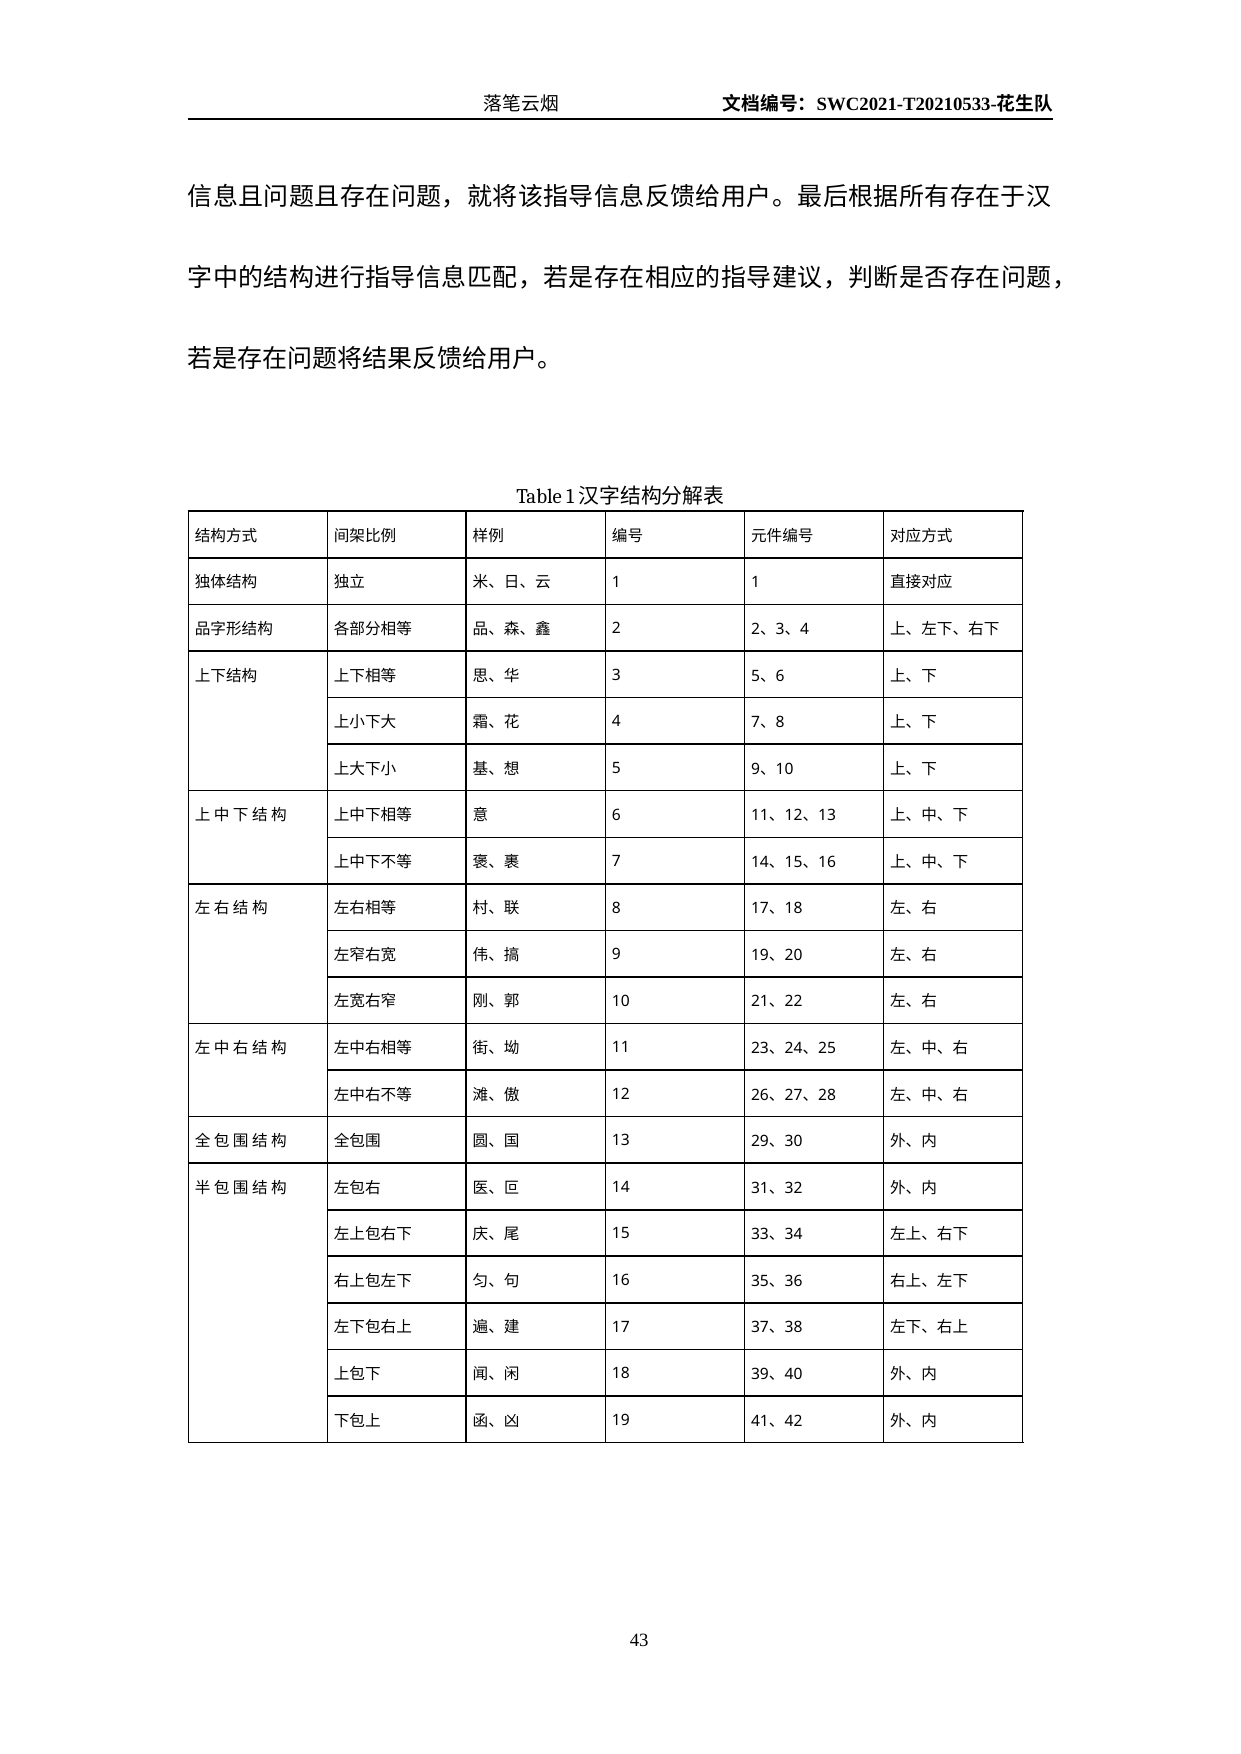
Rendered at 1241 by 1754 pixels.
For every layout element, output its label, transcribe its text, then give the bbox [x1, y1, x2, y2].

table_cell 左、中、右 [884, 1024, 1022, 1069]
table_cell 35、36 [745, 1257, 883, 1302]
table_cell 思、华 [467, 652, 605, 697]
table_cell 伟、搞 [467, 931, 605, 976]
table_cell 左 右 结 构 [189, 885, 327, 1023]
table_cell 左上包右下 [328, 1211, 465, 1255]
table_header 对应方式 [884, 512, 1022, 557]
table_cell 19 [606, 1397, 744, 1442]
table_cell 品字形结构 [189, 605, 327, 650]
table_cell 外、内 [884, 1164, 1022, 1209]
table_cell 外、内 [884, 1117, 1022, 1162]
table_cell 10 [606, 978, 744, 1023]
table_cell 品、森、鑫 [467, 605, 605, 650]
table_cell 37、38 [745, 1304, 883, 1348]
table_cell 26、27、28 [745, 1071, 883, 1116]
table_cell 上小下大 [328, 698, 465, 743]
table_cell 上、左下、右下 [884, 605, 1022, 650]
table_cell 19、20 [745, 931, 883, 976]
table_cell 各部分相等 [328, 605, 465, 650]
table_cell 15 [606, 1211, 744, 1255]
table_cell 左中右相等 [328, 1024, 465, 1069]
table_cell 29、30 [745, 1117, 883, 1162]
table_cell 23、24、25 [745, 1024, 883, 1069]
table_cell 上大下小 [328, 745, 465, 790]
table_cell 闻、闲 [467, 1350, 605, 1395]
table_cell 33、34 [745, 1211, 883, 1255]
table_cell 全包围 [328, 1117, 465, 1162]
table_cell 右上、左下 [884, 1257, 1022, 1302]
table_cell 左 中 右 结 构 [189, 1024, 327, 1116]
table_cell 3 [606, 652, 744, 697]
table_cell 1 [606, 559, 744, 603]
table_cell 14、15、16 [745, 838, 883, 883]
table_cell 7、8 [745, 698, 883, 743]
table_cell 半 包 围 结 构 [189, 1164, 327, 1442]
table_cell 庆、尾 [467, 1211, 605, 1255]
table_cell 下包上 [328, 1397, 465, 1442]
table_cell 霜、花 [467, 698, 605, 743]
table_cell 左下、右上 [884, 1304, 1022, 1348]
table_cell 意 [467, 791, 605, 836]
table_cell 8 [606, 885, 744, 929]
table_header 结构方式 [189, 512, 327, 557]
table_header 元件编号 [745, 512, 883, 557]
table_cell 褒、裹 [467, 838, 605, 883]
table_cell 全 包 围 结 构 [189, 1117, 327, 1162]
table_cell 上、下 [884, 698, 1022, 743]
table_cell 9 [606, 931, 744, 976]
table_cell 左、中、右 [884, 1071, 1022, 1116]
table_header 编号 [606, 512, 744, 557]
table_cell 上 中 下 结 构 [189, 791, 327, 883]
table_cell 17 [606, 1304, 744, 1348]
table_cell 5 [606, 745, 744, 790]
table_cell 上、下 [884, 652, 1022, 697]
table_cell 上、下 [884, 745, 1022, 790]
table_cell 11、12、13 [745, 791, 883, 836]
table_cell 左宽右窄 [328, 978, 465, 1023]
table_cell 2 [606, 605, 744, 650]
table_cell 16 [606, 1257, 744, 1302]
table_cell 左右相等 [328, 885, 465, 929]
table_cell 1 [745, 559, 883, 603]
table_cell 17、18 [745, 885, 883, 929]
table_cell 上中下相等 [328, 791, 465, 836]
table_cell 7 [606, 838, 744, 883]
table_cell 村、联 [467, 885, 605, 929]
table_cell 直接对应 [884, 559, 1022, 603]
table_cell 14 [606, 1164, 744, 1209]
table_cell 左下包右上 [328, 1304, 465, 1348]
table_cell 上下相等 [328, 652, 465, 697]
table_cell 41、42 [745, 1397, 883, 1442]
table_cell 外、内 [884, 1397, 1022, 1442]
table_cell 圆、国 [467, 1117, 605, 1162]
table_cell 米、日、云 [467, 559, 605, 603]
table_cell 11 [606, 1024, 744, 1069]
table_cell 13 [606, 1117, 744, 1162]
table_cell 左中右不等 [328, 1071, 465, 1116]
table_cell 左、右 [884, 931, 1022, 976]
table_cell 独体结构 [189, 559, 327, 603]
table_header 样例 [467, 512, 605, 557]
table_cell 右上包左下 [328, 1257, 465, 1302]
table_cell 上、中、下 [884, 791, 1022, 836]
table_cell 上包下 [328, 1350, 465, 1395]
table_cell 左上、右下 [884, 1211, 1022, 1255]
table_cell 左、右 [884, 978, 1022, 1023]
table_cell 4 [606, 698, 744, 743]
table_cell 左、右 [884, 885, 1022, 929]
table_cell 滩、傲 [467, 1071, 605, 1116]
table_cell 12 [606, 1071, 744, 1116]
table_cell 左窄右宽 [328, 931, 465, 976]
table_cell 医、叵 [467, 1164, 605, 1209]
table_cell 函、凶 [467, 1397, 605, 1442]
table_cell 6 [606, 791, 744, 836]
table_cell 2、3、4 [745, 605, 883, 650]
table_cell 39、40 [745, 1350, 883, 1395]
table_cell 18 [606, 1350, 744, 1395]
table_cell 上中下不等 [328, 838, 465, 883]
table_cell 21、22 [745, 978, 883, 1023]
table_cell 街、坳 [467, 1024, 605, 1069]
table_cell 5、6 [745, 652, 883, 697]
table_cell 上下结构 [189, 652, 327, 790]
table_cell 左包右 [328, 1164, 465, 1209]
table_cell 刚、郭 [467, 978, 605, 1023]
table_cell 独立 [328, 559, 465, 603]
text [187, 162, 1053, 389]
table_cell 31、32 [745, 1164, 883, 1209]
table_header 间架比例 [328, 512, 465, 557]
table_cell 9、10 [745, 745, 883, 790]
table_cell 上、中、下 [884, 838, 1022, 883]
table_cell 遍、建 [467, 1304, 605, 1348]
table_cell 匀、句 [467, 1257, 605, 1302]
table_cell 基、想 [467, 745, 605, 790]
table_cell 外、内 [884, 1350, 1022, 1395]
